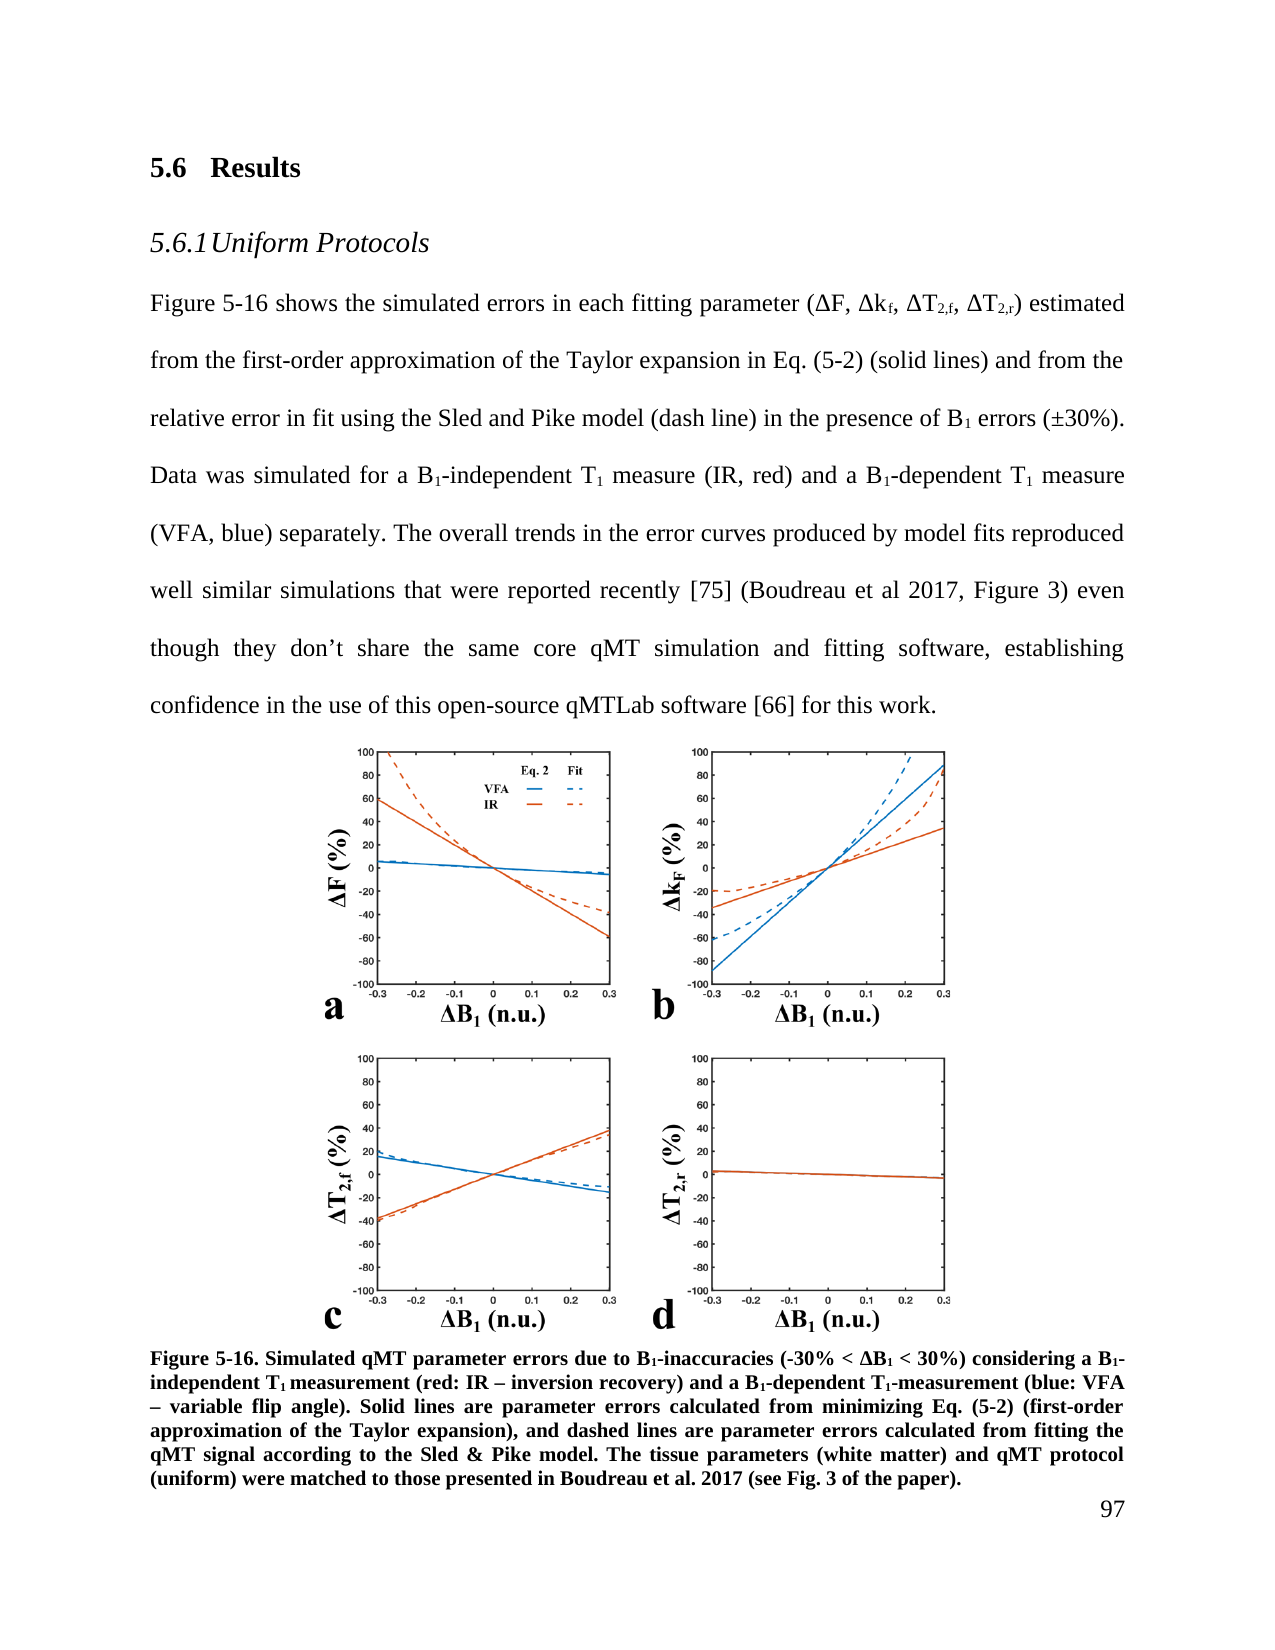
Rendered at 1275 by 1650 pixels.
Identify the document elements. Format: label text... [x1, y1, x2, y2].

subtitle Uniform Protocols [150, 225, 1125, 259]
picture [324, 748, 951, 1332]
subtitle Results [150, 150, 1125, 183]
